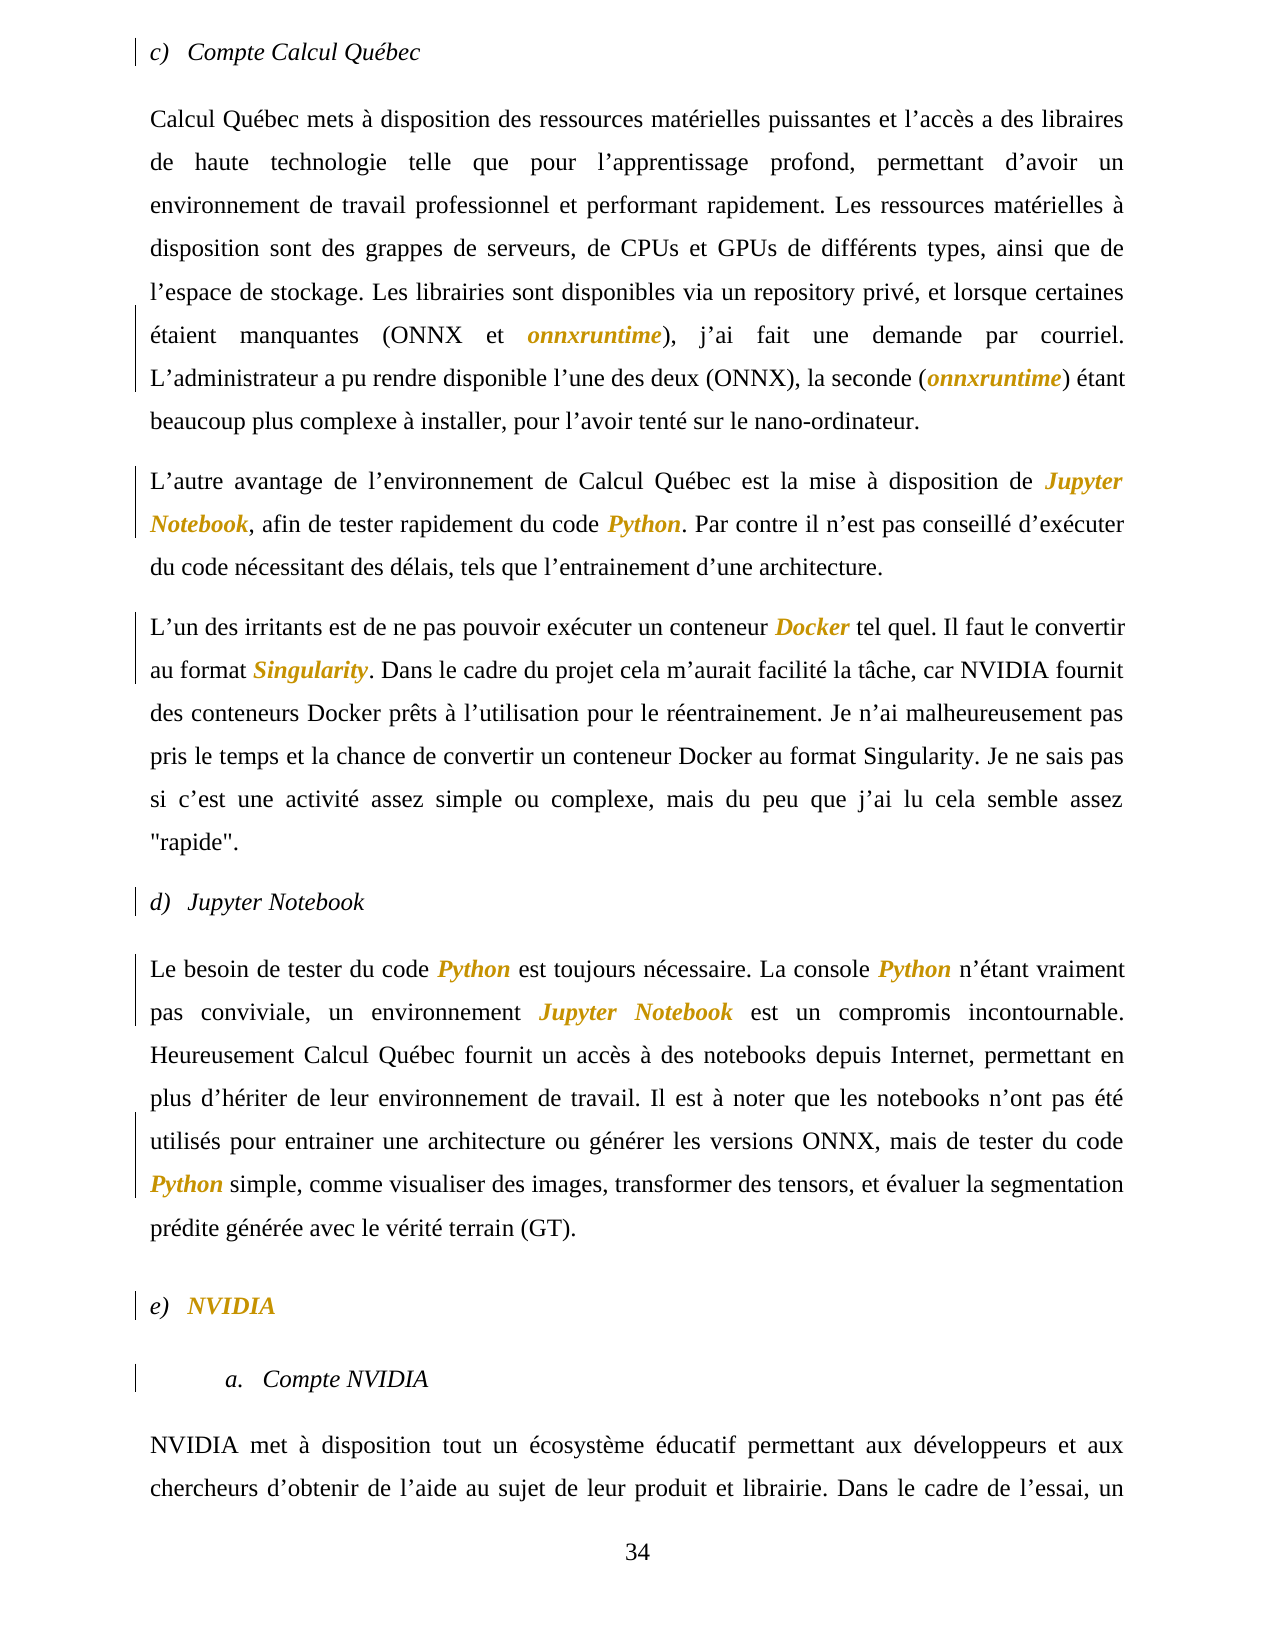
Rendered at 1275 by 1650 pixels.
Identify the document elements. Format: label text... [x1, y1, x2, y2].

text L’autre avantage de l’environnement de Calcul Québec est la mise à disposition de Jupyter Notebook, afin de tester rapidement du code Python. Par contre il n’est pas conseillé d’exécuter du code nécessitant des délais, tels que l’entrainement d’une architecture. [150, 466, 1125, 581]
subtitle Compte NVIDIA [225, 1364, 1125, 1392]
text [150, 1430, 1125, 1502]
text L’un des irritants est de ne pas pouvoir exécuter un conteneur Docker tel quel. Il faut le convertir au format Singularity. Dans le cadre du projet cela m’aurait facilité la tâche, car NVIDIA fournit des conteneurs Docker prêts à l’utilisation pour le réentrainement. Je n’ai malheureusement pas pris le temps et la chance de convertir un conteneur Docker au format Singularity. Je ne sais pas si c’est une activité assez simple ou complexe, mais du peu que j’ai lu cela semble assez "rapide". [150, 612, 1125, 856]
text Calcul Québec mets à disposition des ressources matérielles puissantes et l’accès a des libraires de haute technologie telle que pour l’apprentissage profond, permettant d’avoir un environnement de travail professionnel et performant rapidement. Les ressources matérielles à disposition sont des grappes de serveurs, de CPUs et GPUs de différents types, ainsi que de l’espace de stockage. Les librairies sont disponibles via un repository privé, et lorsque certaines étaient manquantes (ONNX et onnxruntime), j’ai fait une demande par courriel. L’administrateur a pu rendre disponible l’une des deux (ONNX), la seconde (onnxruntime) étant beaucoup plus complexe à installer, pour l’avoir tenté sur le nano-ordinateur. [150, 104, 1125, 435]
list NVIDIA [149, 1291, 1125, 1320]
text Le besoin de tester du code Python est toujours nécessaire. La console Python n’étant vraiment pas conviviale, un environnement Jupyter Notebook est un compromis incontournable. Heureusement Calcul Québec fournit un accès à des notebooks depuis Internet, permettant en plus d’hériter de leur environnement de travail. Il est à noter que les notebooks n’ont pas été utilisés pour entrainer une architecture ou générer les versions ONNX, mais de tester du code Python simple, comme visualiser des images, transformer des tensors, et évaluer la segmentation prédite générée avec le vérité terrain (GT). [150, 954, 1125, 1241]
subtitle Compte Calcul Québec [149, 37, 1125, 66]
subtitle Jupyter Notebook [149, 887, 1125, 916]
